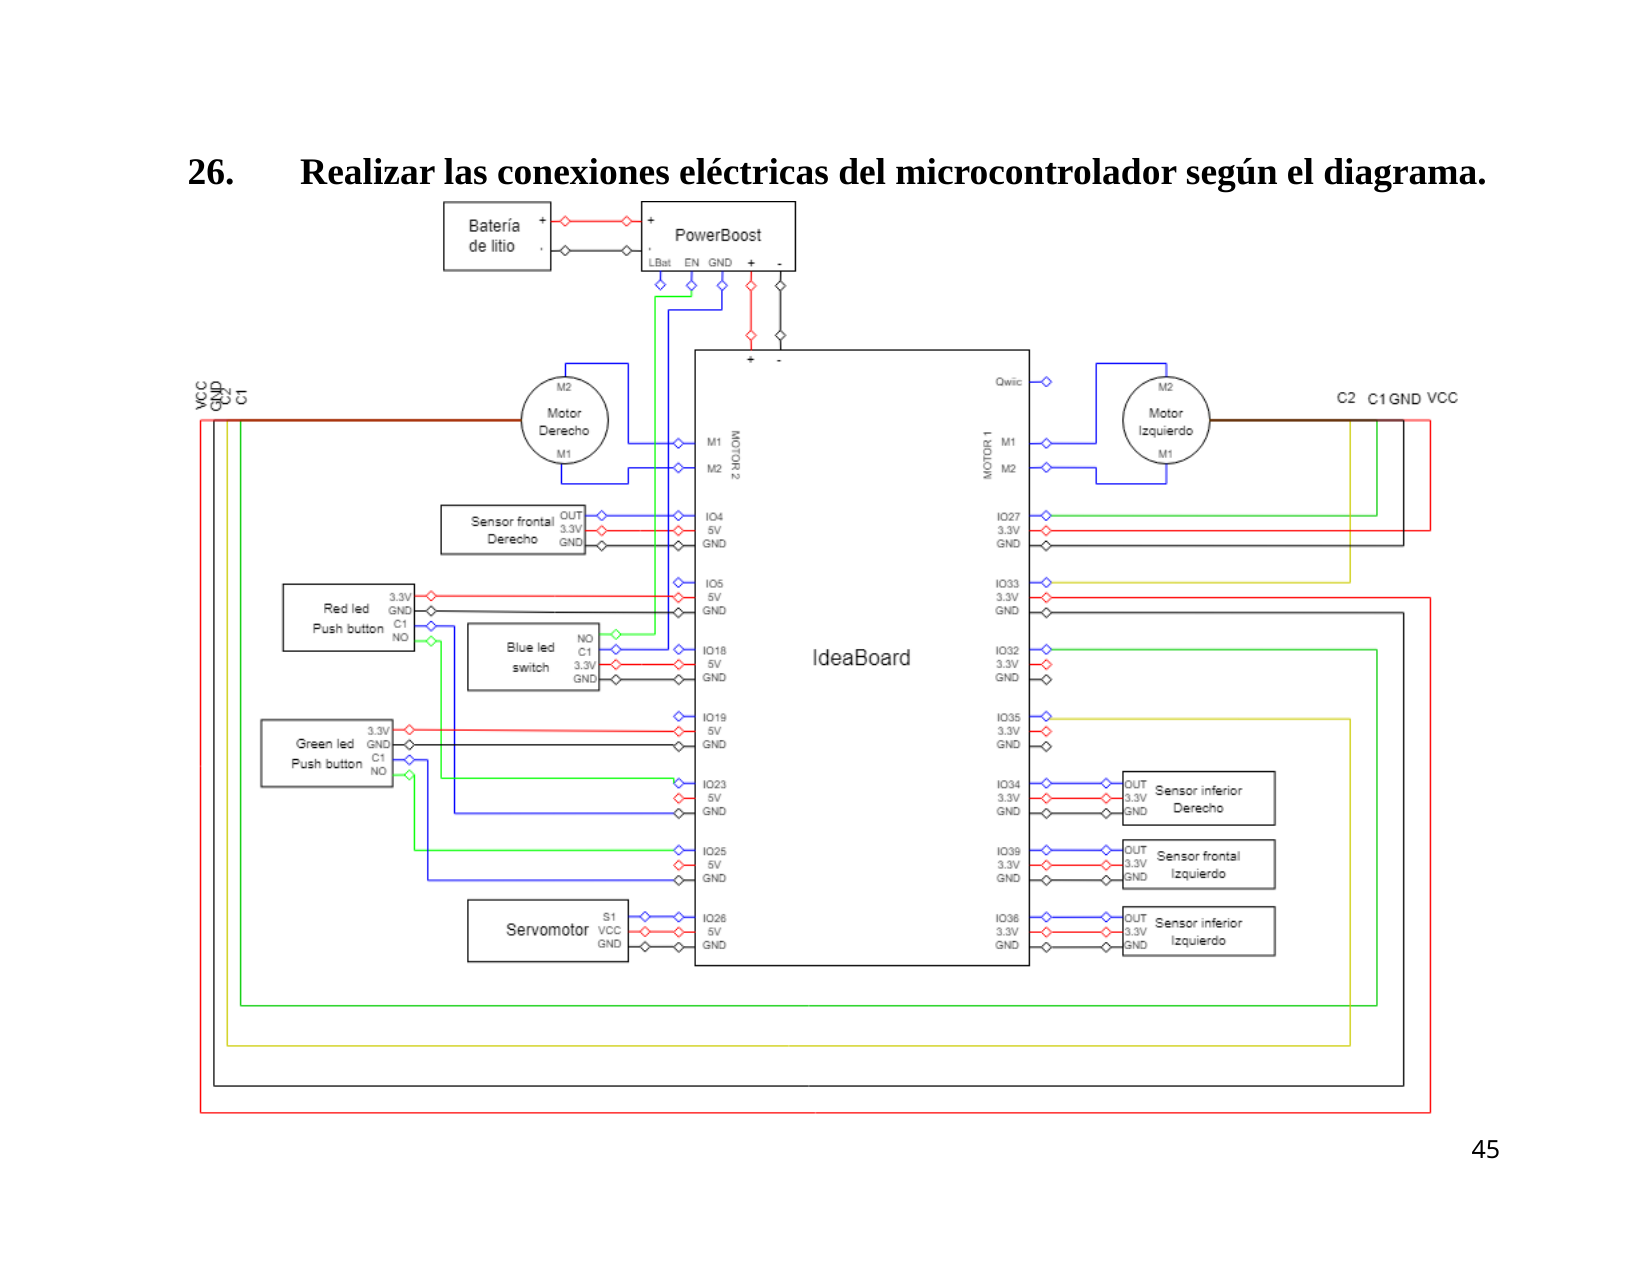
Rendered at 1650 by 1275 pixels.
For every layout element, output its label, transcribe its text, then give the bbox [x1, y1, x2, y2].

subtitle Realizar las conexiones eléctricas del microcontrolador según el diagrama. [187, 150, 1500, 193]
picture [192, 201, 1458, 1115]
